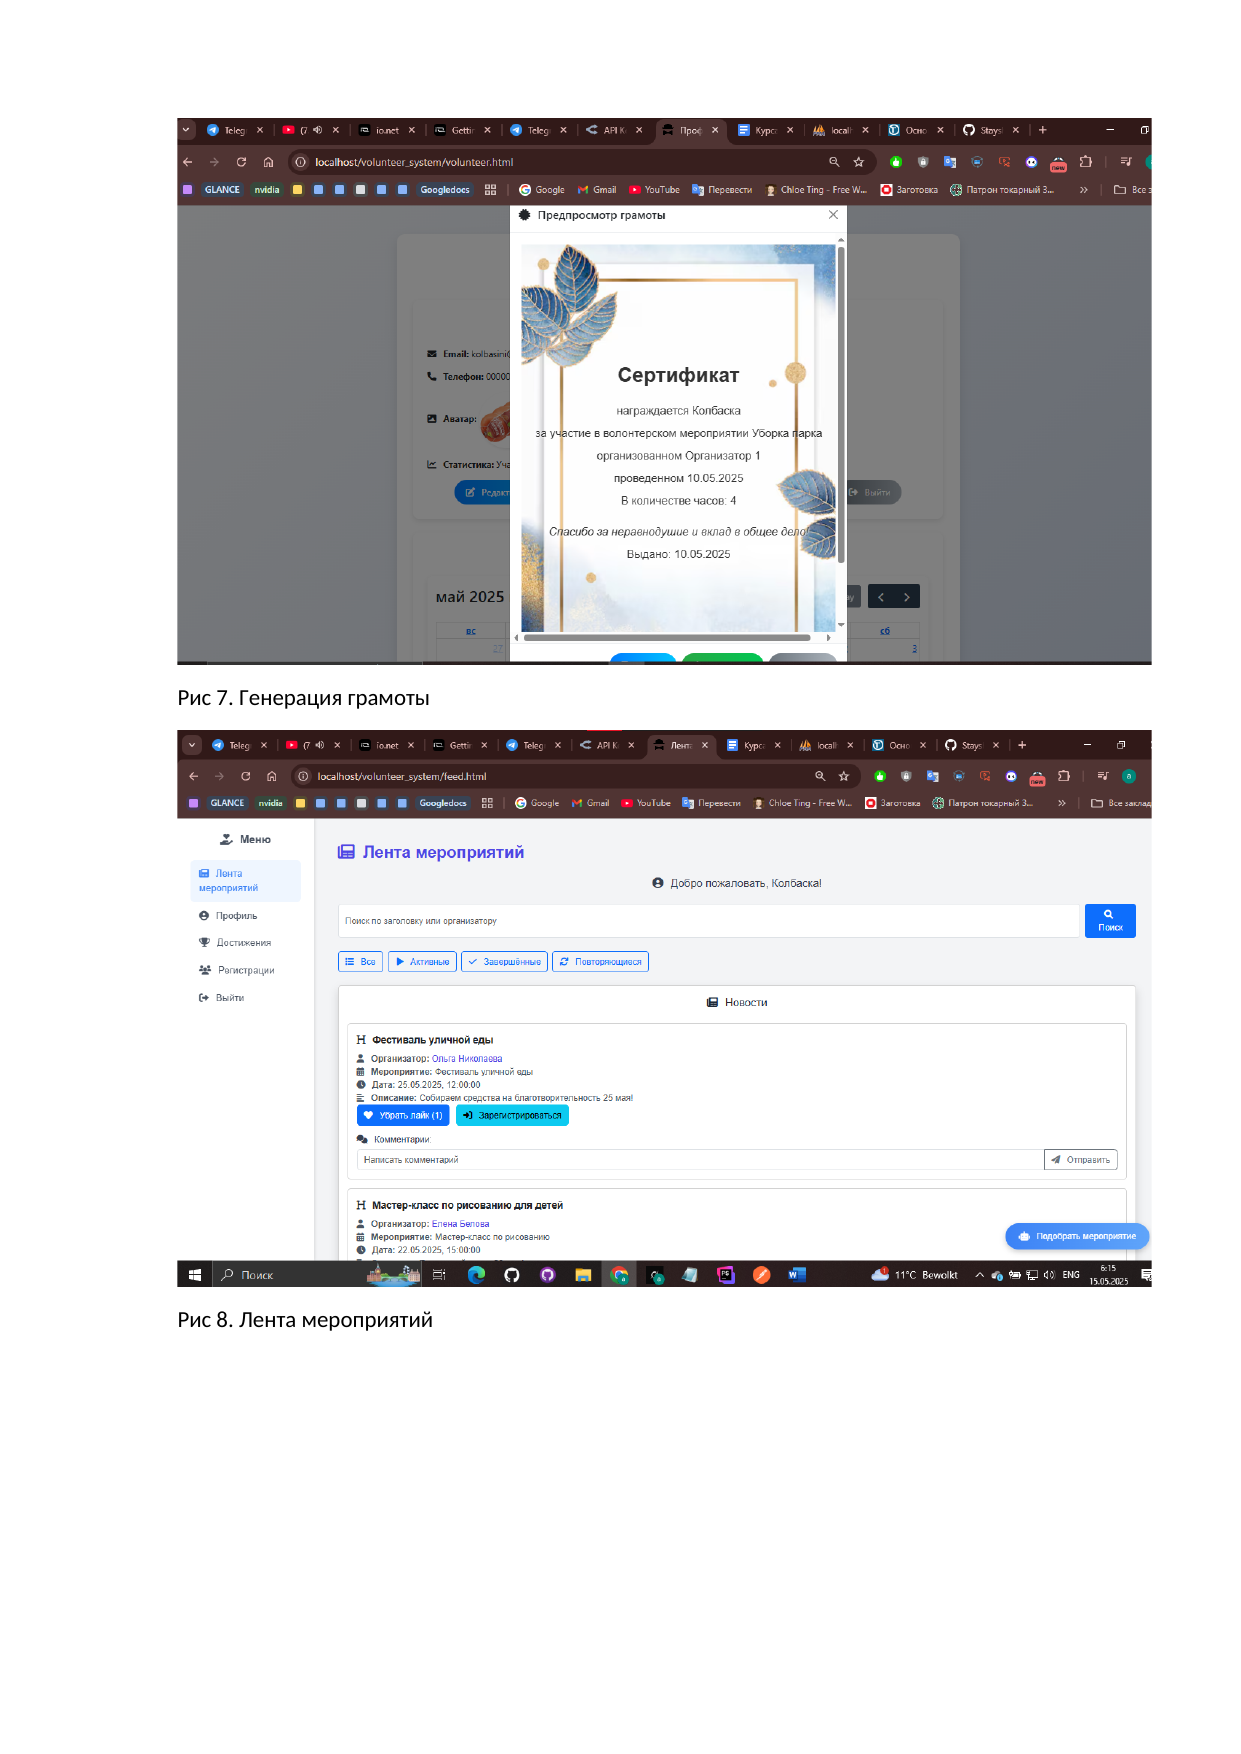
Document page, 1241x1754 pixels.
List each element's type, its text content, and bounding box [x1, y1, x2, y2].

text Рис 7. Генерация грамоты [177, 683, 1152, 712]
picture [177, 118, 1152, 665]
text Рис 8. Лента мероприятий [177, 1306, 1152, 1334]
picture [177, 730, 1152, 1287]
